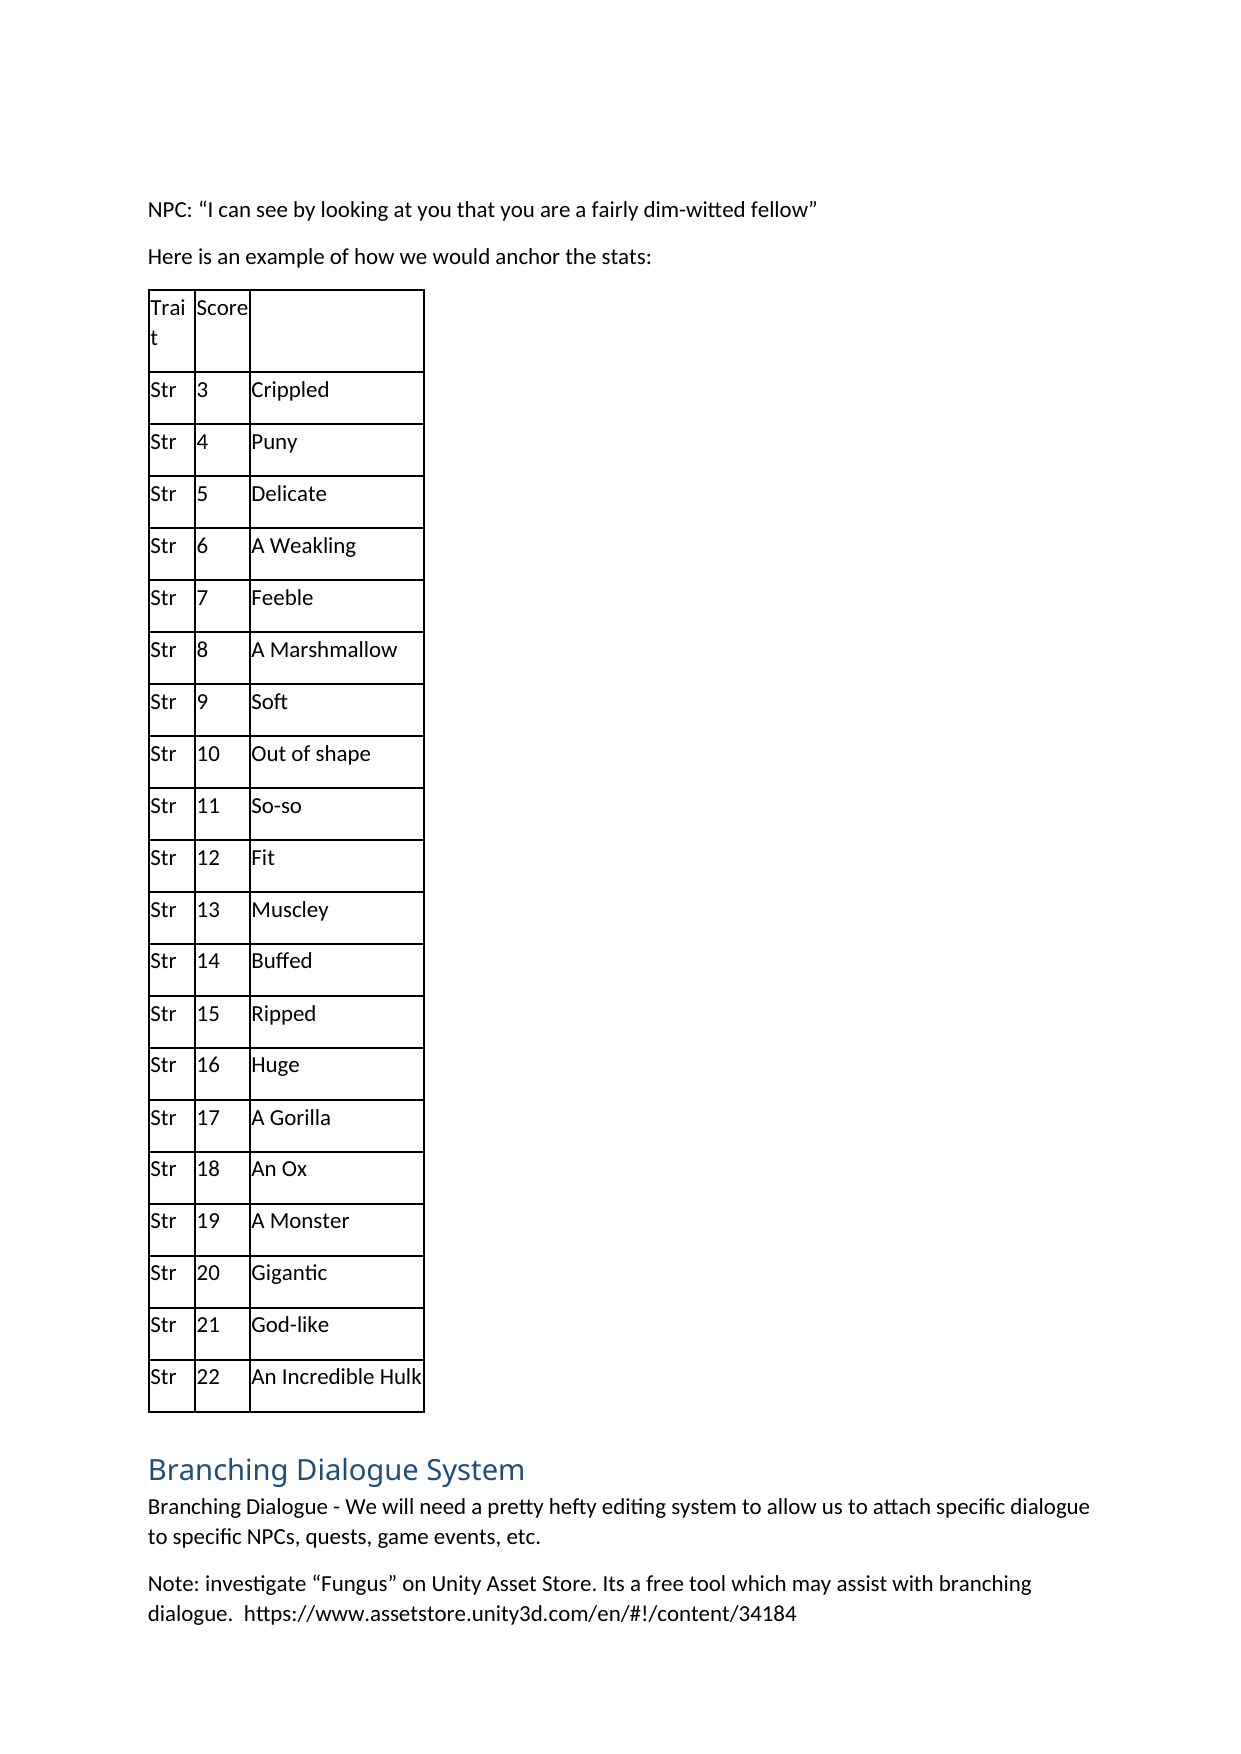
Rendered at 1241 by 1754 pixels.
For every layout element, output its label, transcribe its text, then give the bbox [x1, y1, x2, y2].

table_cell Buffed [251, 945, 423, 995]
table_cell 21 [196, 1309, 249, 1359]
table_cell Soft [251, 685, 423, 735]
table_cell 14 [196, 945, 249, 995]
table_cell Str [150, 425, 194, 475]
table_cell Muscley [251, 893, 423, 943]
text NPC: “I can see by looking at you that you are a fairly dim-witted fellow” [148, 195, 1093, 223]
table_cell 20 [196, 1257, 249, 1307]
table_header Score [196, 291, 249, 371]
table_cell 18 [196, 1153, 249, 1203]
table_cell A Gorilla [251, 1101, 423, 1151]
table_cell Feeble [251, 581, 423, 631]
table_cell 10 [196, 737, 249, 787]
table_cell Crippled [251, 373, 423, 423]
table_cell Str [150, 529, 194, 579]
table_header Trait [150, 291, 194, 371]
subtitle Branching Dialogue System [148, 1417, 1093, 1489]
table_cell 19 [196, 1205, 249, 1255]
table_cell 4 [196, 425, 249, 475]
table_cell 13 [196, 893, 249, 943]
table_cell An Incredible Hulk [251, 1361, 423, 1411]
table_cell Str [150, 373, 194, 423]
table_cell 5 [196, 477, 249, 527]
table_cell Str [150, 1309, 194, 1359]
table_cell 6 [196, 529, 249, 579]
table_cell 11 [196, 789, 249, 839]
table_cell Str [150, 1361, 194, 1411]
table_cell Str [150, 633, 194, 683]
table_cell Ripped [251, 997, 423, 1047]
table_cell Str [150, 685, 194, 735]
table_cell 16 [196, 1049, 249, 1099]
table_cell 8 [196, 633, 249, 683]
table_cell Gigantic [251, 1257, 423, 1307]
table_cell Str [150, 1257, 194, 1307]
table_cell 3 [196, 373, 249, 423]
table_cell A Weakling [251, 529, 423, 579]
table_cell Str [150, 1101, 194, 1151]
table_cell Str [150, 1049, 194, 1099]
table_cell Str [150, 945, 194, 995]
table_cell Str [150, 789, 194, 839]
table_cell Huge [251, 1049, 423, 1099]
table_header [251, 291, 423, 371]
table_cell 7 [196, 581, 249, 631]
table_cell A Monster [251, 1205, 423, 1255]
table_cell An Ox [251, 1153, 423, 1203]
table_cell 12 [196, 841, 249, 891]
table_cell Str [150, 1205, 194, 1255]
table_cell Str [150, 1153, 194, 1203]
table_cell Str [150, 737, 194, 787]
table_cell 22 [196, 1361, 249, 1411]
table_cell A Marshmallow [251, 633, 423, 683]
table_cell 9 [196, 685, 249, 735]
text Branching Dialogue - We will need a pretty hefty editing system to allow us to attach specific dialogue to specific NPCs, quests, game events, etc. [148, 1492, 1093, 1550]
table_cell Str [150, 893, 194, 943]
table_cell Puny [251, 425, 423, 475]
table_cell Str [150, 581, 194, 631]
table_cell Fit [251, 841, 423, 891]
table_cell God-like [251, 1309, 423, 1359]
text Note: investigate “Fungus” on Unity Asset Store. Its a free tool which may assist with branching dialogue. https://www.assetstore.unity3d.com/en/#!/content/34184 [148, 1569, 1093, 1627]
table_cell 15 [196, 997, 249, 1047]
table_cell 17 [196, 1101, 249, 1151]
table_cell Str [150, 841, 194, 891]
table_cell Out of shape [251, 737, 423, 787]
text Here is an example of how we would anchor the stats: [148, 242, 1093, 270]
table_cell Str [150, 997, 194, 1047]
table_cell Str [150, 477, 194, 527]
table_cell So-so [251, 789, 423, 839]
table_cell Delicate [251, 477, 423, 527]
